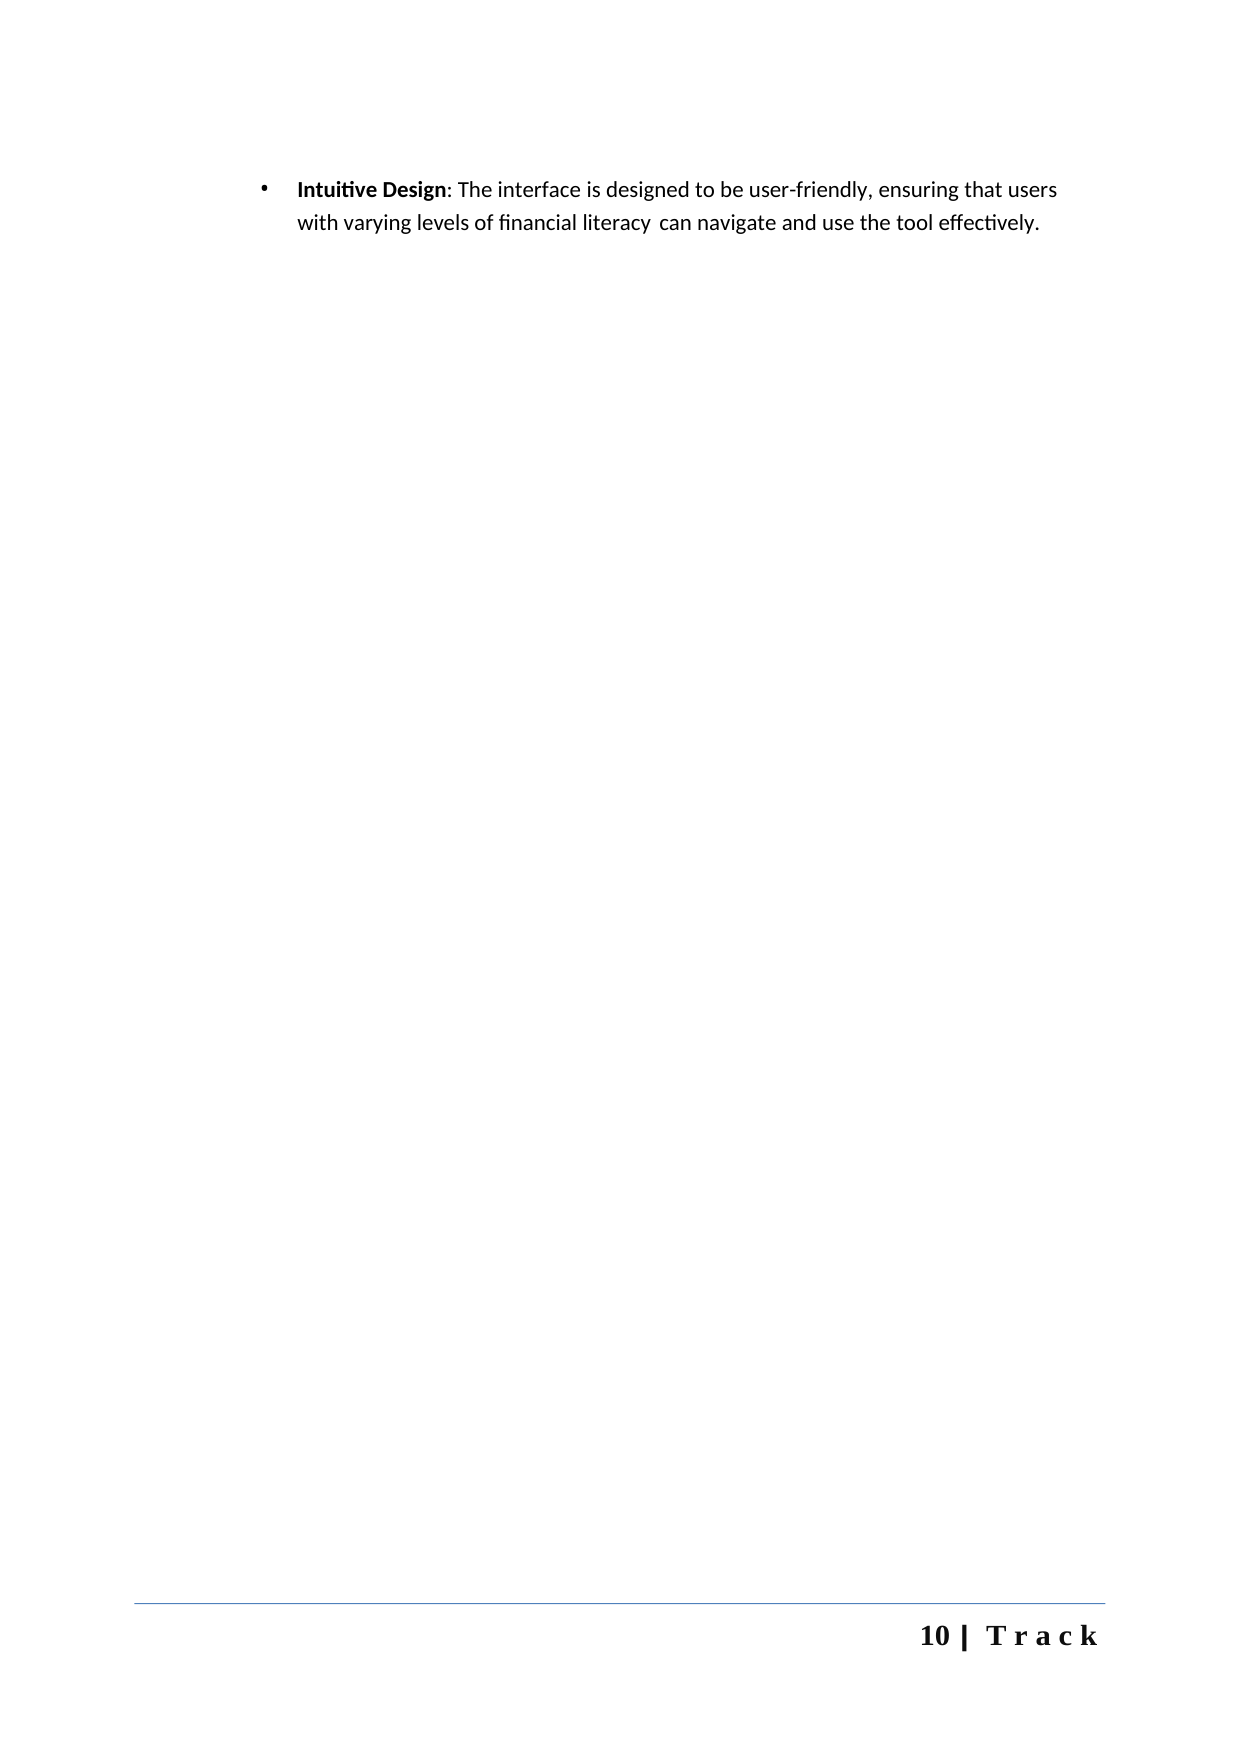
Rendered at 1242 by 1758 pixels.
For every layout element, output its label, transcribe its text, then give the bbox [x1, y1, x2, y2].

list Intuitive Design: The interface is designed to be user-friendly, ensuring that users with varying levels of financial literacy can navigate and use the tool effectively. [259, 171, 1087, 236]
